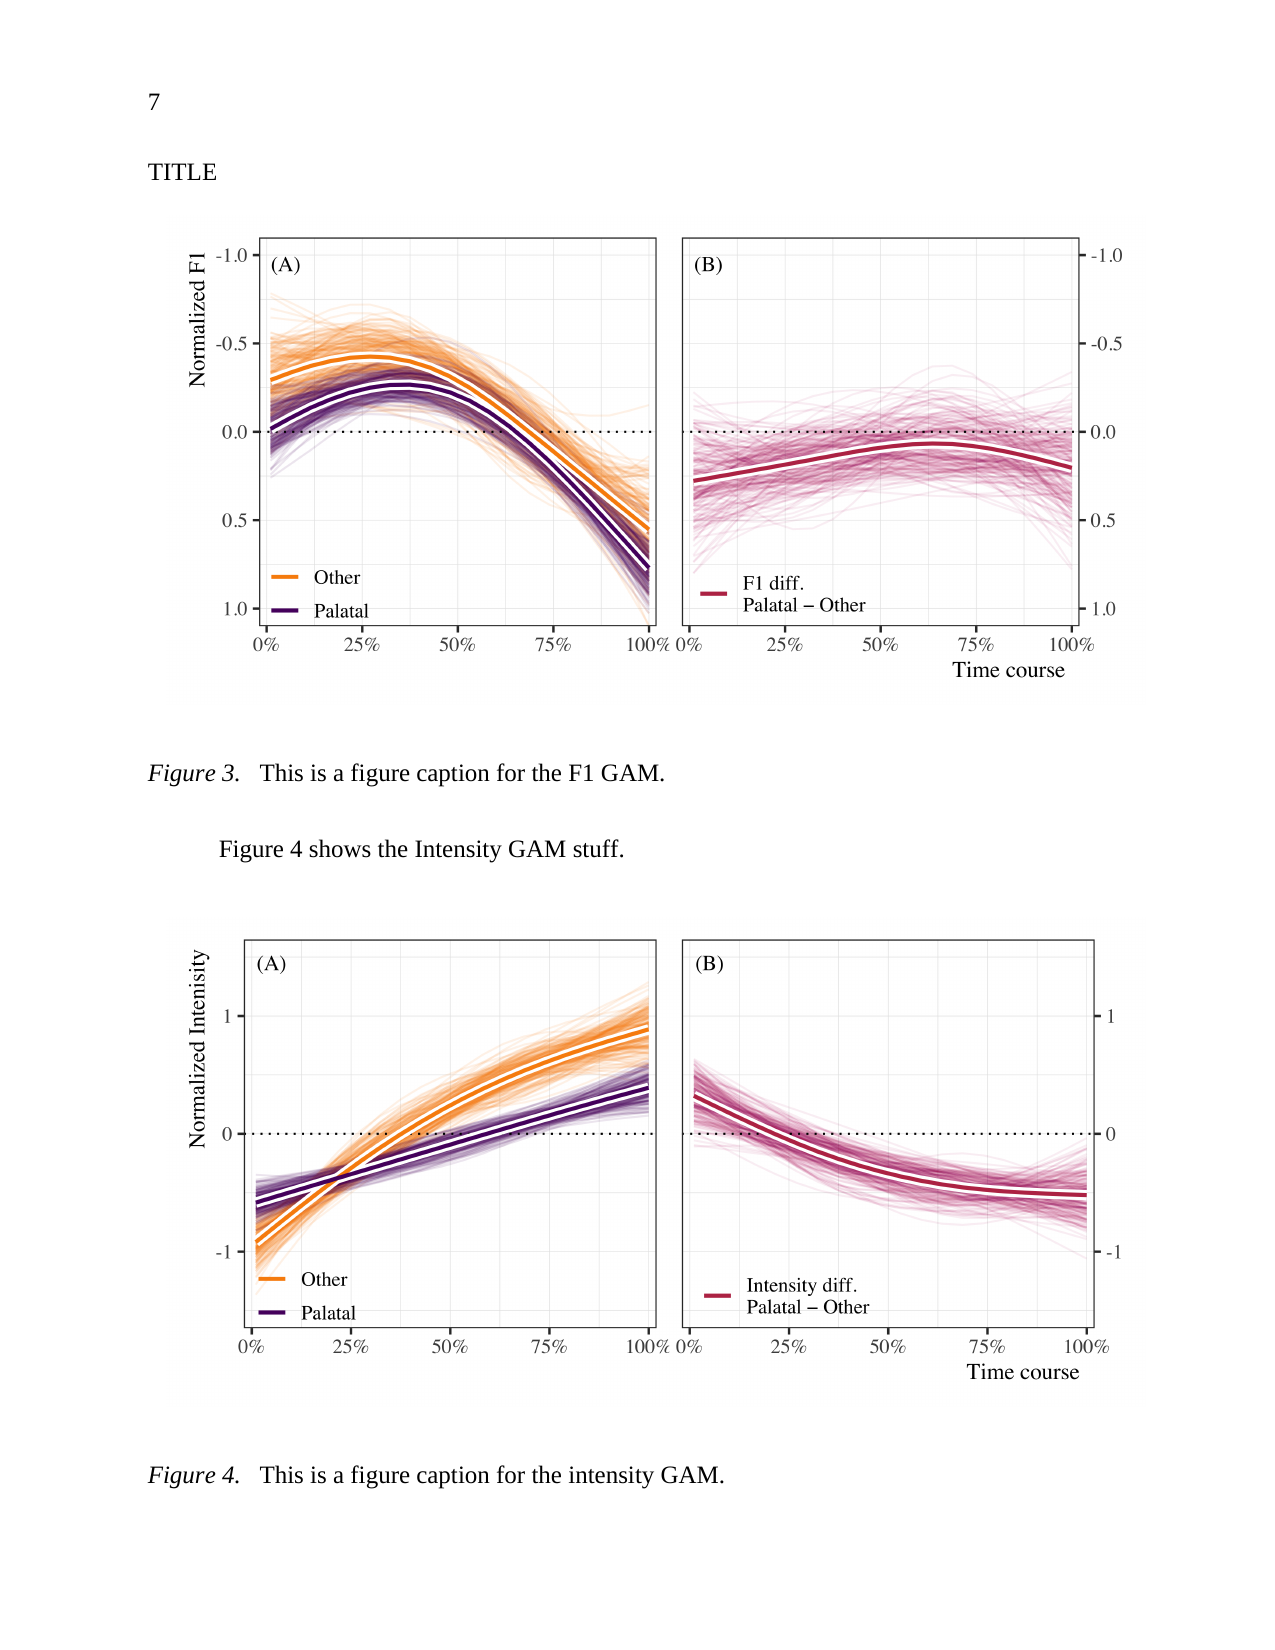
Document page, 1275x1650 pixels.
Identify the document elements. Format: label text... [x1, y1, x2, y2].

text Figure 4 shows the Intensity GAM stuff. [148, 834, 1127, 863]
text Figure 4. This is a figure caption for the intensity GAM. [148, 1460, 1127, 1489]
picture [166, 917, 1146, 1407]
text Figure 3. This is a figure caption for the F1 GAM. [148, 758, 1127, 787]
picture [166, 215, 1146, 705]
